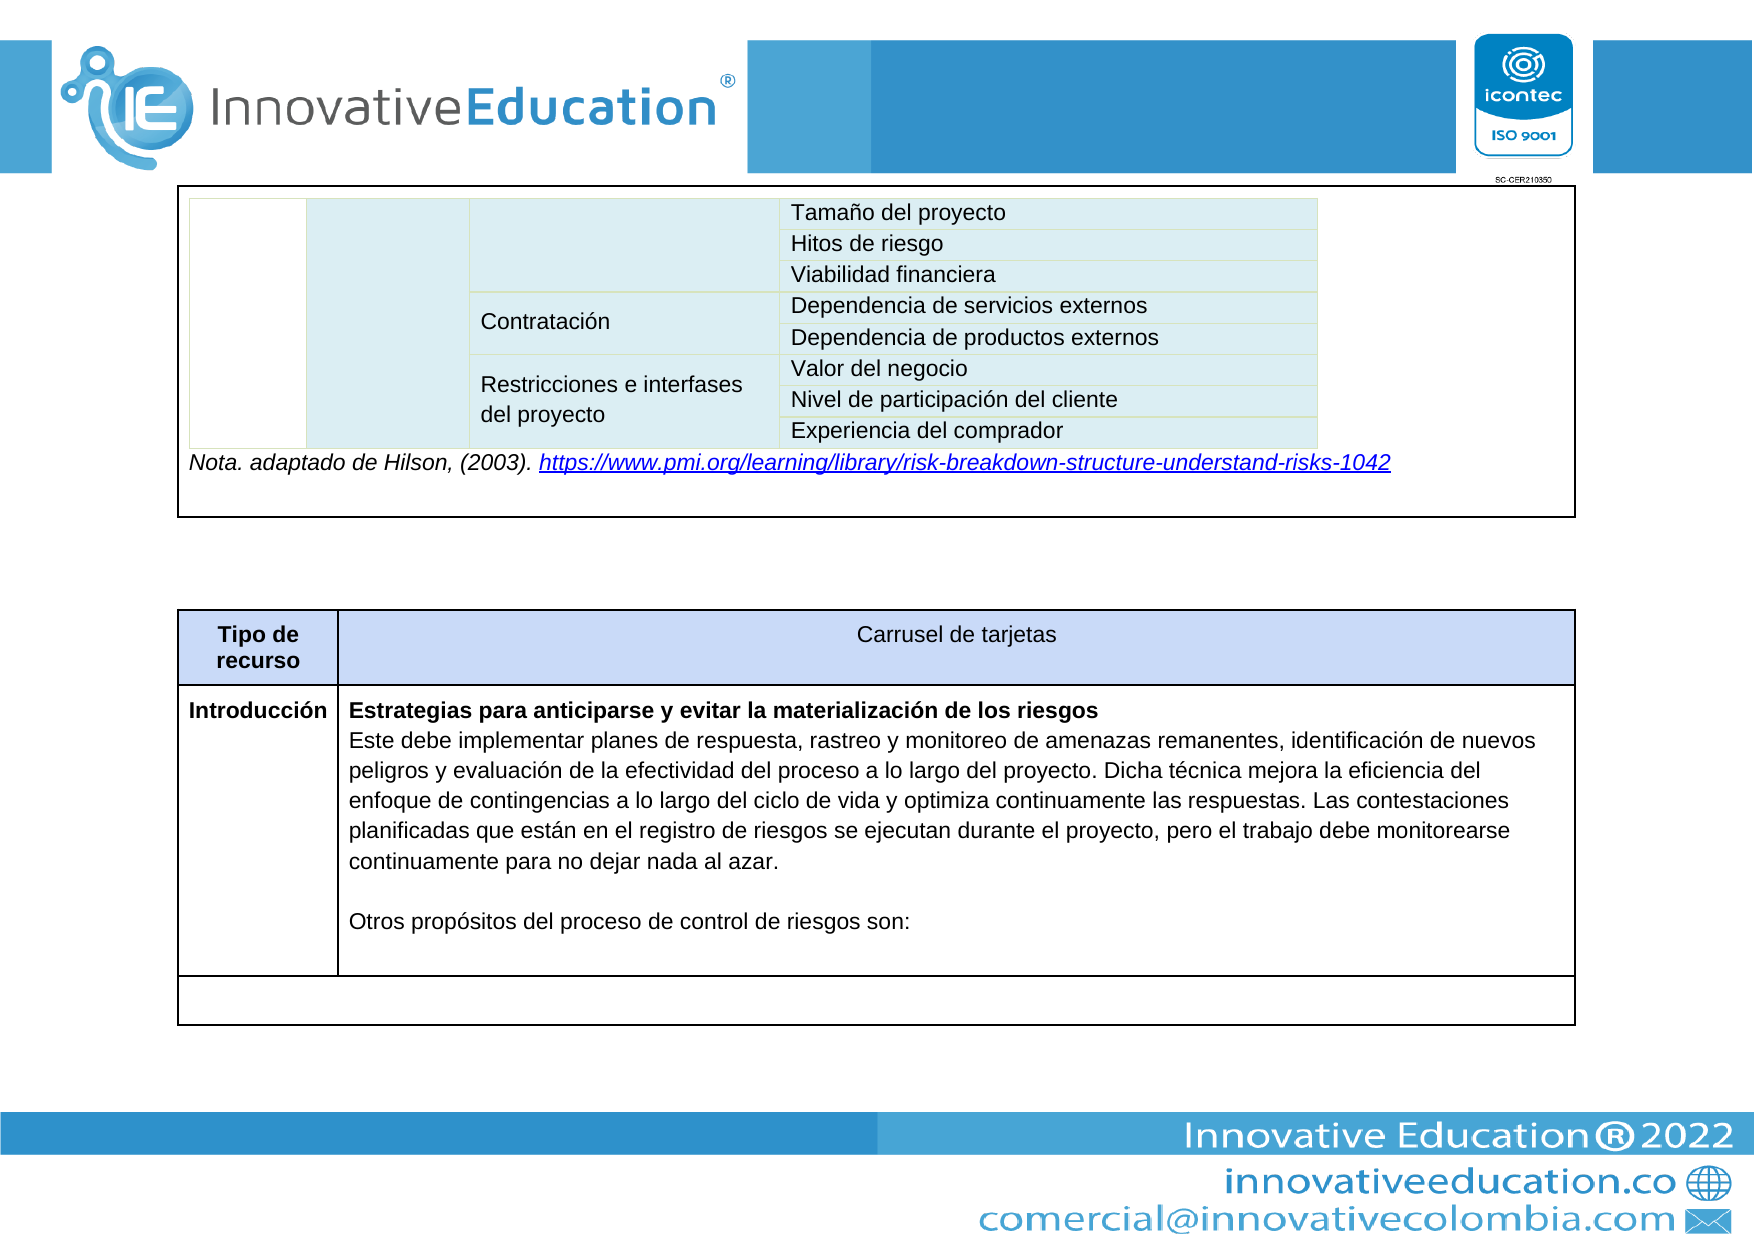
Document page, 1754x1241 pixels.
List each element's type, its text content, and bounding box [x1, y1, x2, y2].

table_cell Estrategias para anticiparse y evitar la materialización de los riesgos Este debe implementar planes de respuesta, rastreo y monitoreo de amenazas remanentes, identificación de nuevos peligros y evaluación de la efectividad del proceso a lo largo del proyecto. Dicha técnica mejora la eficiencia del enfoque de contingencias a lo largo del ciclo de vida y optimiza continuamente las respuestas. Las contestaciones planificadas que están en el registro de riesgos se ejecutan durante el proyecto, pero el trabajo debe monitorearse continuamente para no dejar nada al azar. Otros propósitos del proceso de control de riesgos son: [339, 686, 1574, 975]
table_cell [179, 977, 1574, 1024]
table_header Tipo de recurso [179, 611, 337, 684]
picture [0, 1110, 1754, 1240]
picture [0, 28, 1456, 186]
picture [1593, 28, 1752, 186]
table_header Carrusel de tarjetas [339, 611, 1574, 684]
table_cell Introducción [179, 686, 337, 975]
picture [1471, 32, 1576, 185]
